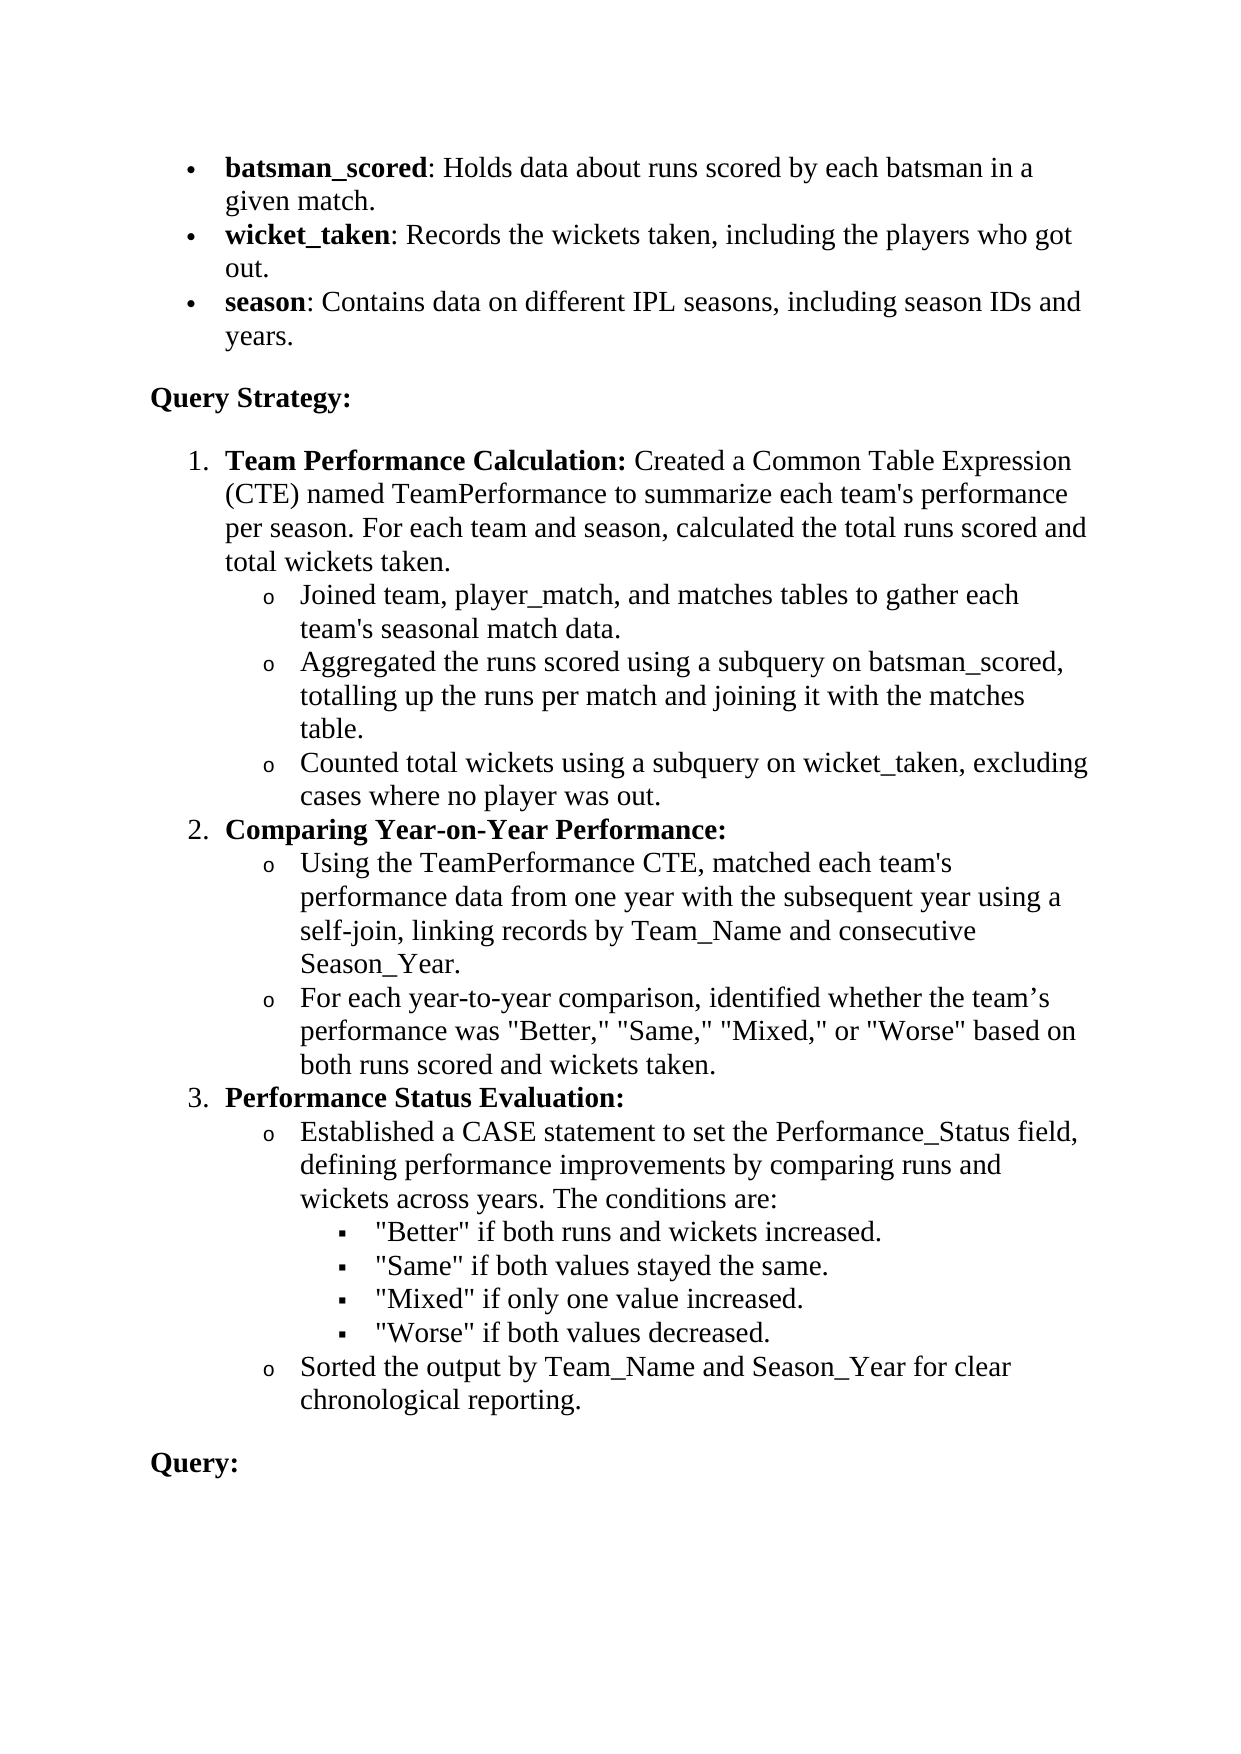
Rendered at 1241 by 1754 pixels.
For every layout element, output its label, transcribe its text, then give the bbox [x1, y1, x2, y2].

list Comparing Year-on-Year Performance: [187, 812, 1090, 846]
list season: Contains data on different IPL seasons, including season IDs and years. [187, 284, 1090, 351]
list "Better" if both runs and wickets increased. [337, 1214, 1090, 1248]
list "Mixed" if only one value increased. [337, 1282, 1090, 1315]
list Counted total wickets using a subquery on wicket_taken, excluding cases where no player was out. [262, 745, 1090, 812]
list Established a CASE statement to set the Performance_Status field, defining performance improvements by comparing runs and wickets across years. The conditions are: [262, 1114, 1090, 1214]
list Sorted the output by Team_Name and Season_Year for clear chronological reporting. [262, 1349, 1090, 1416]
list Performance Status Evaluation: [187, 1080, 1090, 1114]
list "Worse" if both values decreased. [337, 1315, 1090, 1349]
text Query: [150, 1445, 1090, 1478]
list batsman_scored: Holds data about runs scored by each batsman in a given match. [187, 150, 1090, 217]
list Joined team, player_match, and matches tables to gather each team's seasonal match data. [262, 577, 1090, 644]
list "Same" if both values stayed the same. [337, 1248, 1090, 1282]
text Query Strategy: [150, 380, 1090, 414]
list Aggregated the runs scored using a subquery on batsman_scored, totalling up the runs per match and joining it with the matches table. [262, 644, 1090, 745]
list Using the TeamPerformance CTE, matched each team's performance data from one year with the subsequent year using a self-join, linking records by Team_Name and consecutive Season_Year. [262, 846, 1090, 980]
list Team Performance Calculation: Created a Common Table Expression (CTE) named TeamPerformance to summarize each team's performance per season. For each team and season, calculated the total runs scored and total wickets taken. [187, 443, 1090, 577]
list wicket_taken: Records the wickets taken, including the players who got out. [187, 217, 1090, 284]
list For each year-to-year comparison, identified whether the team’s performance was "Better," "Same," "Mixed," or "Worse" based on both runs scored and wickets taken. [262, 980, 1090, 1080]
